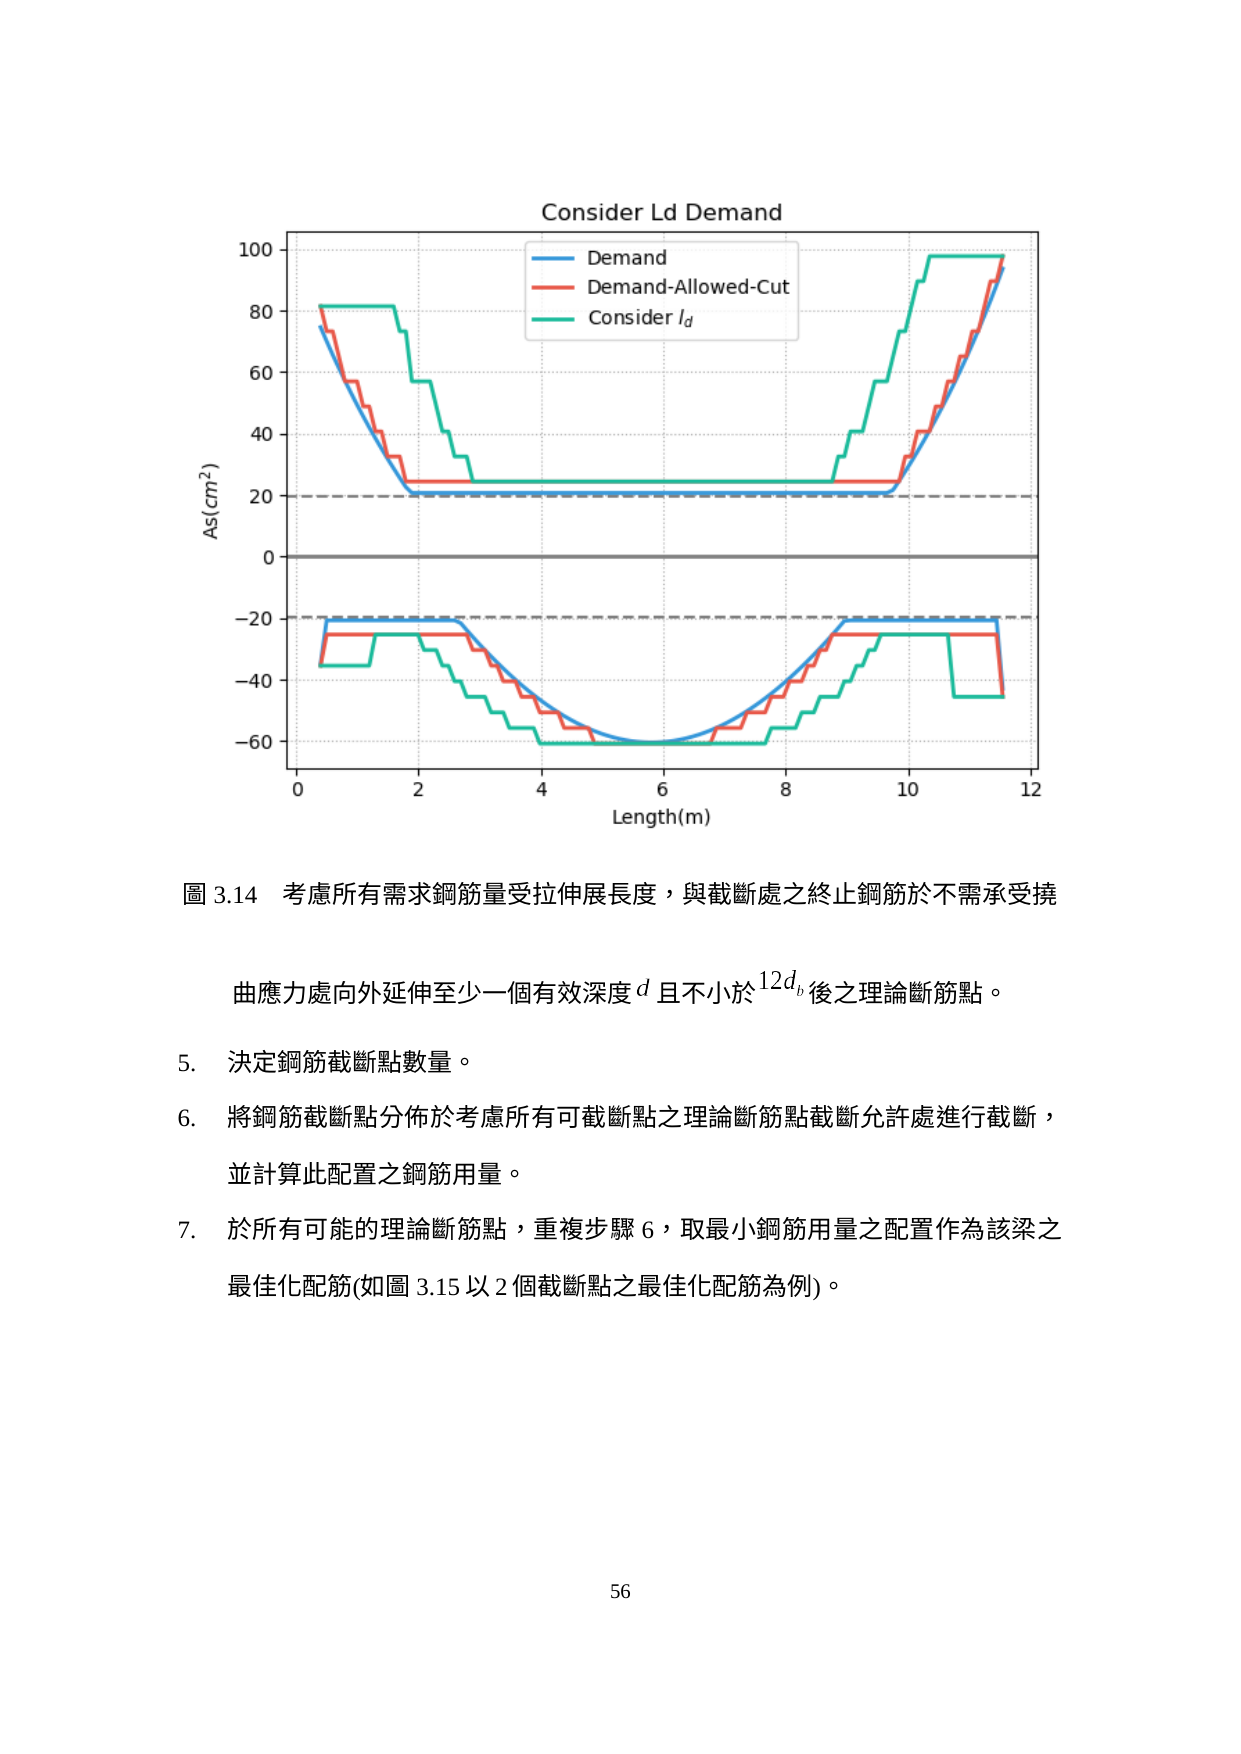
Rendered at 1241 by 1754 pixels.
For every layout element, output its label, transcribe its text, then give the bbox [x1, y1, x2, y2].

list 決定鋼筋截斷點數量。 [177, 1042, 1063, 1079]
picture [177, 184, 1063, 849]
list 將鋼筋截斷點分佈於考慮所有可截斷點之理論斷筋點截斷允許處進行截斷，並計算此配置之鋼筋用量。 [177, 1097, 1063, 1191]
